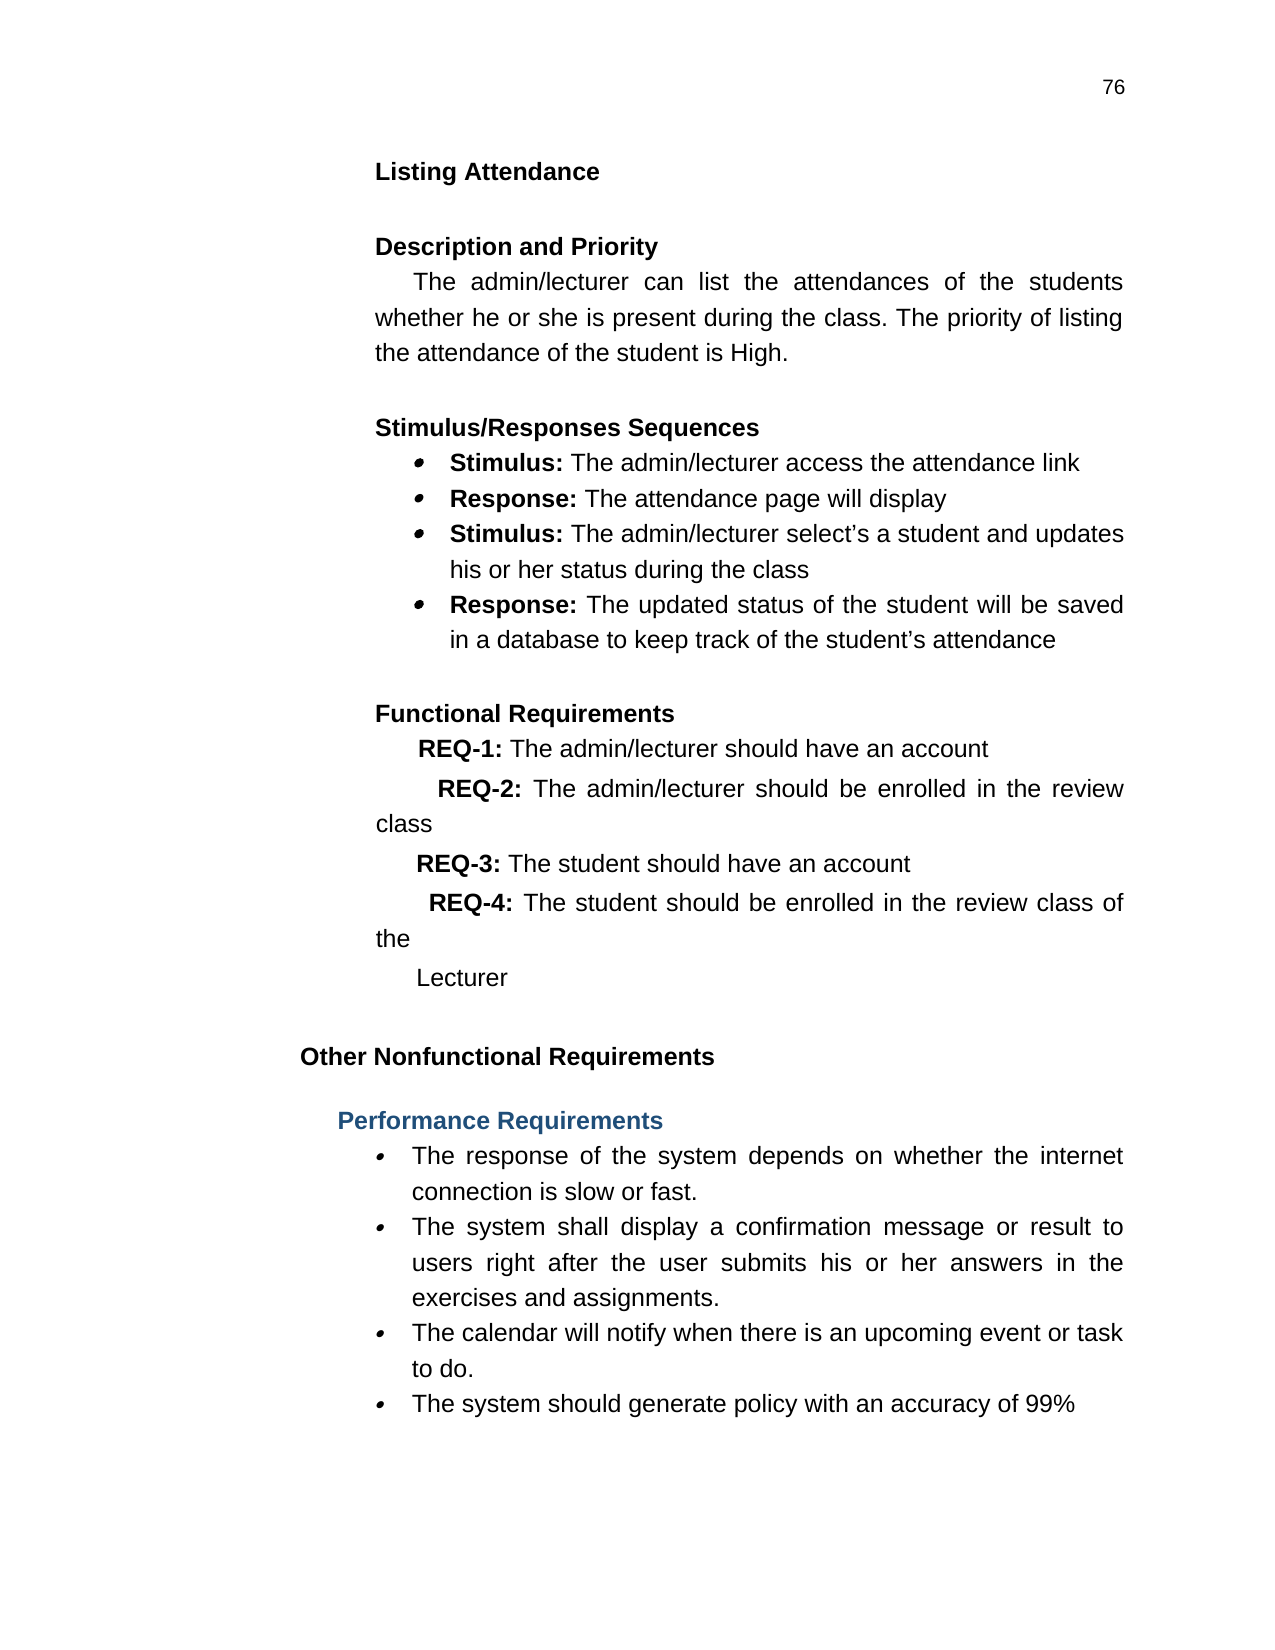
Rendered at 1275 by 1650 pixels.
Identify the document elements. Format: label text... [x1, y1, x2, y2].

text REQ-2: The admin/lecturer should be enrolled in the review class [374, 767, 1125, 838]
text REQ-1: The admin/lecturer should have an account [413, 727, 1125, 763]
list Response: The attendance page will display [412, 477, 1125, 512]
list The system shall display a confirmation message or result to users right after the user submits his or her answers in the exercises and assignments. [374, 1205, 1125, 1312]
list The system should generate policy with an accuracy of 99% [374, 1382, 1125, 1418]
text The admin/lecturer can list the attendances of the students whether he or she is present during the class. The priority of listing the attendance of the student is High. [375, 260, 1125, 367]
text REQ-4: The student should be enrolled in the review class of the [374, 881, 1125, 952]
list The calendar will notify when there is an upcoming event or task to do. [374, 1312, 1125, 1382]
text Lecturer [374, 956, 1125, 992]
list The response of the system depends on whether the internet connection is slow or fast. [374, 1134, 1125, 1205]
subtitle Listing Attendance [375, 150, 1125, 185]
list Stimulus: The admin/lecturer select’s a student and updates his or her status during the class [412, 512, 1125, 583]
subtitle Stimulus/Responses Sequences [375, 406, 1125, 442]
text REQ-3: The student should have an account [374, 842, 1125, 877]
list Stimulus: The admin/lecturer access the attendance link [412, 442, 1125, 477]
subtitle Performance Requirements [337, 1099, 1125, 1134]
list Response: The updated status of the student will be saved in a database to keep track of the student’s attendance [412, 583, 1125, 654]
subtitle Functional Requirements [375, 692, 1125, 727]
subtitle Other Nonfunctional Requirements [225, 1036, 1125, 1071]
subtitle Description and Priority [375, 225, 1125, 260]
